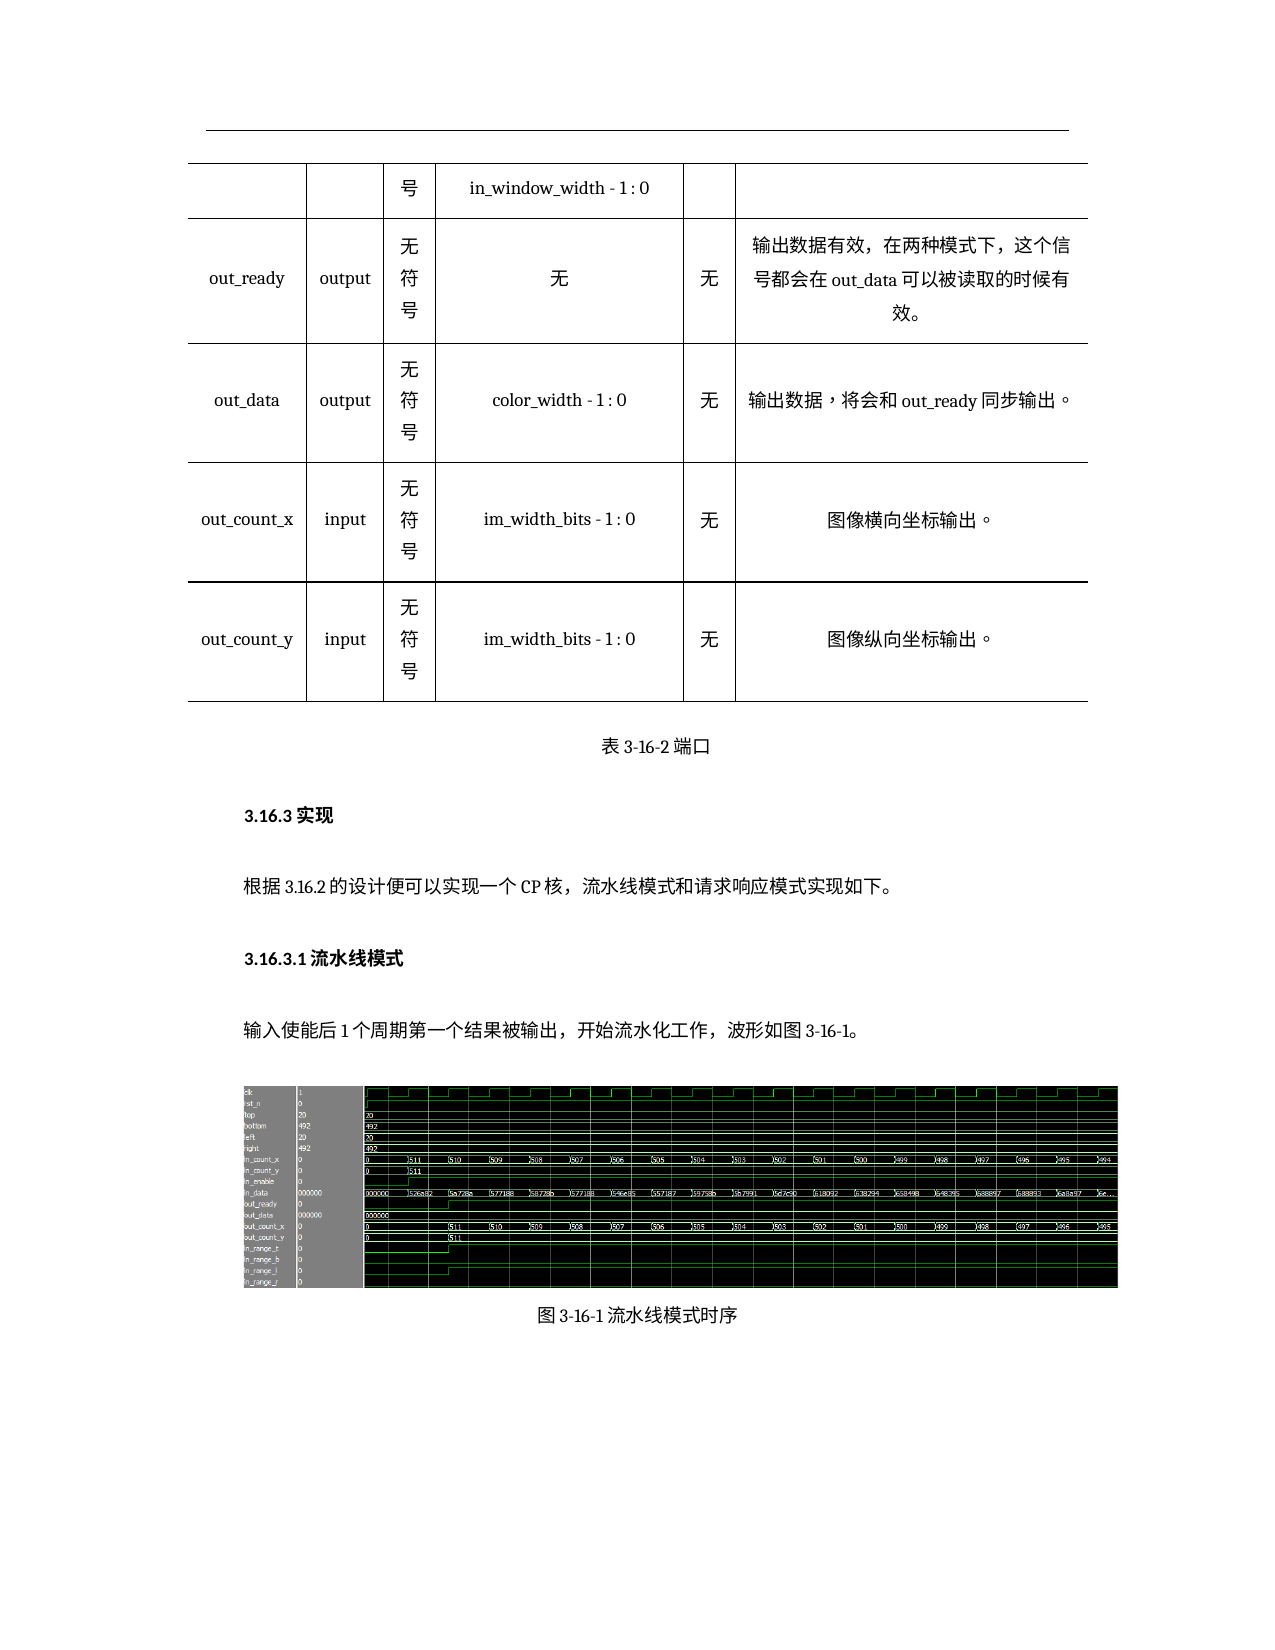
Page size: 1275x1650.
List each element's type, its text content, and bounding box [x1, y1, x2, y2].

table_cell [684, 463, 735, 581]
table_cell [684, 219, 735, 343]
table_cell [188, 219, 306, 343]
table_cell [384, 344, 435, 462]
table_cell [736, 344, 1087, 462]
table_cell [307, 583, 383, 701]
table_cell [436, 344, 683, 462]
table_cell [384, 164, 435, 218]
text 输入使能后1个周期第一个结果被输出，开始流水化工作，波形如图3-16-1。 [206, 1016, 1069, 1075]
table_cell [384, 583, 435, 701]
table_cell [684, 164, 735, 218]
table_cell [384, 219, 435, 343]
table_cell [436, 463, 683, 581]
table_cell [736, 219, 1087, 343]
picture [243, 1086, 1119, 1288]
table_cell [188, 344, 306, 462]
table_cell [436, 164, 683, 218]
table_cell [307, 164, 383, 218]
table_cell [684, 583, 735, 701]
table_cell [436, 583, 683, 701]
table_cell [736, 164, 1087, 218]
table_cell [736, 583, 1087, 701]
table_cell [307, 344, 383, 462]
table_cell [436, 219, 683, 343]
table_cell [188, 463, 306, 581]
text 表3-16-2 端口 [206, 733, 1069, 758]
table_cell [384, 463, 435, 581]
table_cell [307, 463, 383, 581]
text 根据3.16.2的设计便可以实现一个CP核，流水线模式和请求响应模式实现如下。 [206, 872, 1069, 899]
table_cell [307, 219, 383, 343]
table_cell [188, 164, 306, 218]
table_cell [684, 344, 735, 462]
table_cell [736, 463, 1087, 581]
subtitle 3.16.3.1 流水线模式 [206, 944, 1069, 971]
subtitle 3.16.3 实现 [206, 802, 1069, 828]
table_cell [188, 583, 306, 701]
